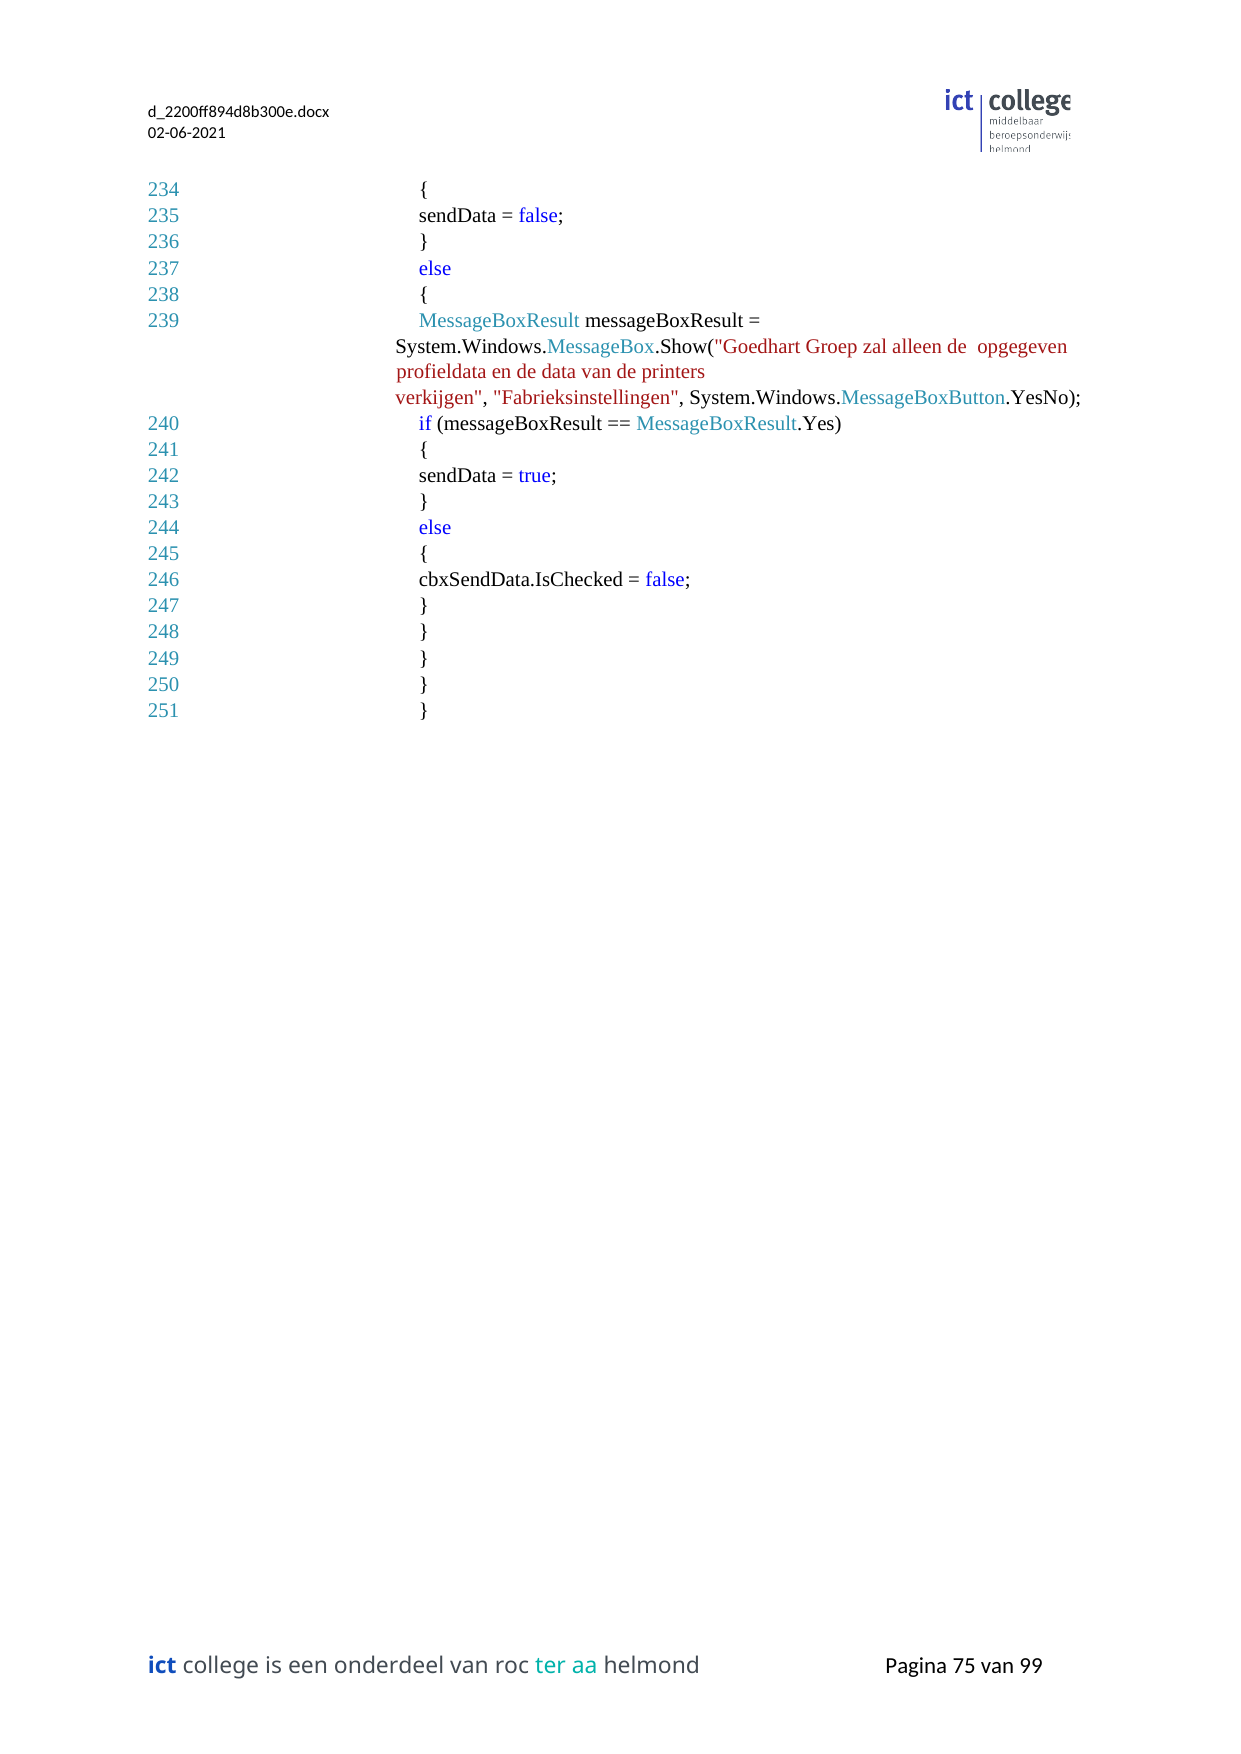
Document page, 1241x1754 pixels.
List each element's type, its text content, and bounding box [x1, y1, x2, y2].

list } [148, 672, 1093, 696]
list { [148, 541, 1093, 565]
text System.Windows.MessageBox.Show("Goedhart Groep zal alleen de opgegeven profieldata en de data van de printers [395, 333, 1093, 383]
list cbxSendData.IsChecked = false; [148, 567, 1093, 591]
list } [148, 593, 1093, 617]
list else [148, 515, 1093, 539]
list } [148, 698, 1093, 722]
list if (messageBoxResult == MessageBoxResult.Yes) [148, 411, 1093, 435]
text verkijgen", "Fabrieksinstellingen", System.Windows.MessageBoxButton.YesNo); [395, 385, 1093, 409]
list } [148, 646, 1093, 670]
picture [945, 89, 1071, 152]
list } [148, 619, 1093, 643]
list { [148, 281, 1093, 306]
list else [148, 256, 1093, 279]
list } [148, 489, 1093, 513]
list } [148, 229, 1093, 253]
list MessageBoxResult messageBoxResult = [148, 308, 1093, 332]
list sendData = true; [148, 463, 1093, 487]
list { [148, 437, 1093, 461]
list sendData = false; [148, 203, 1093, 227]
list { [148, 177, 1093, 201]
